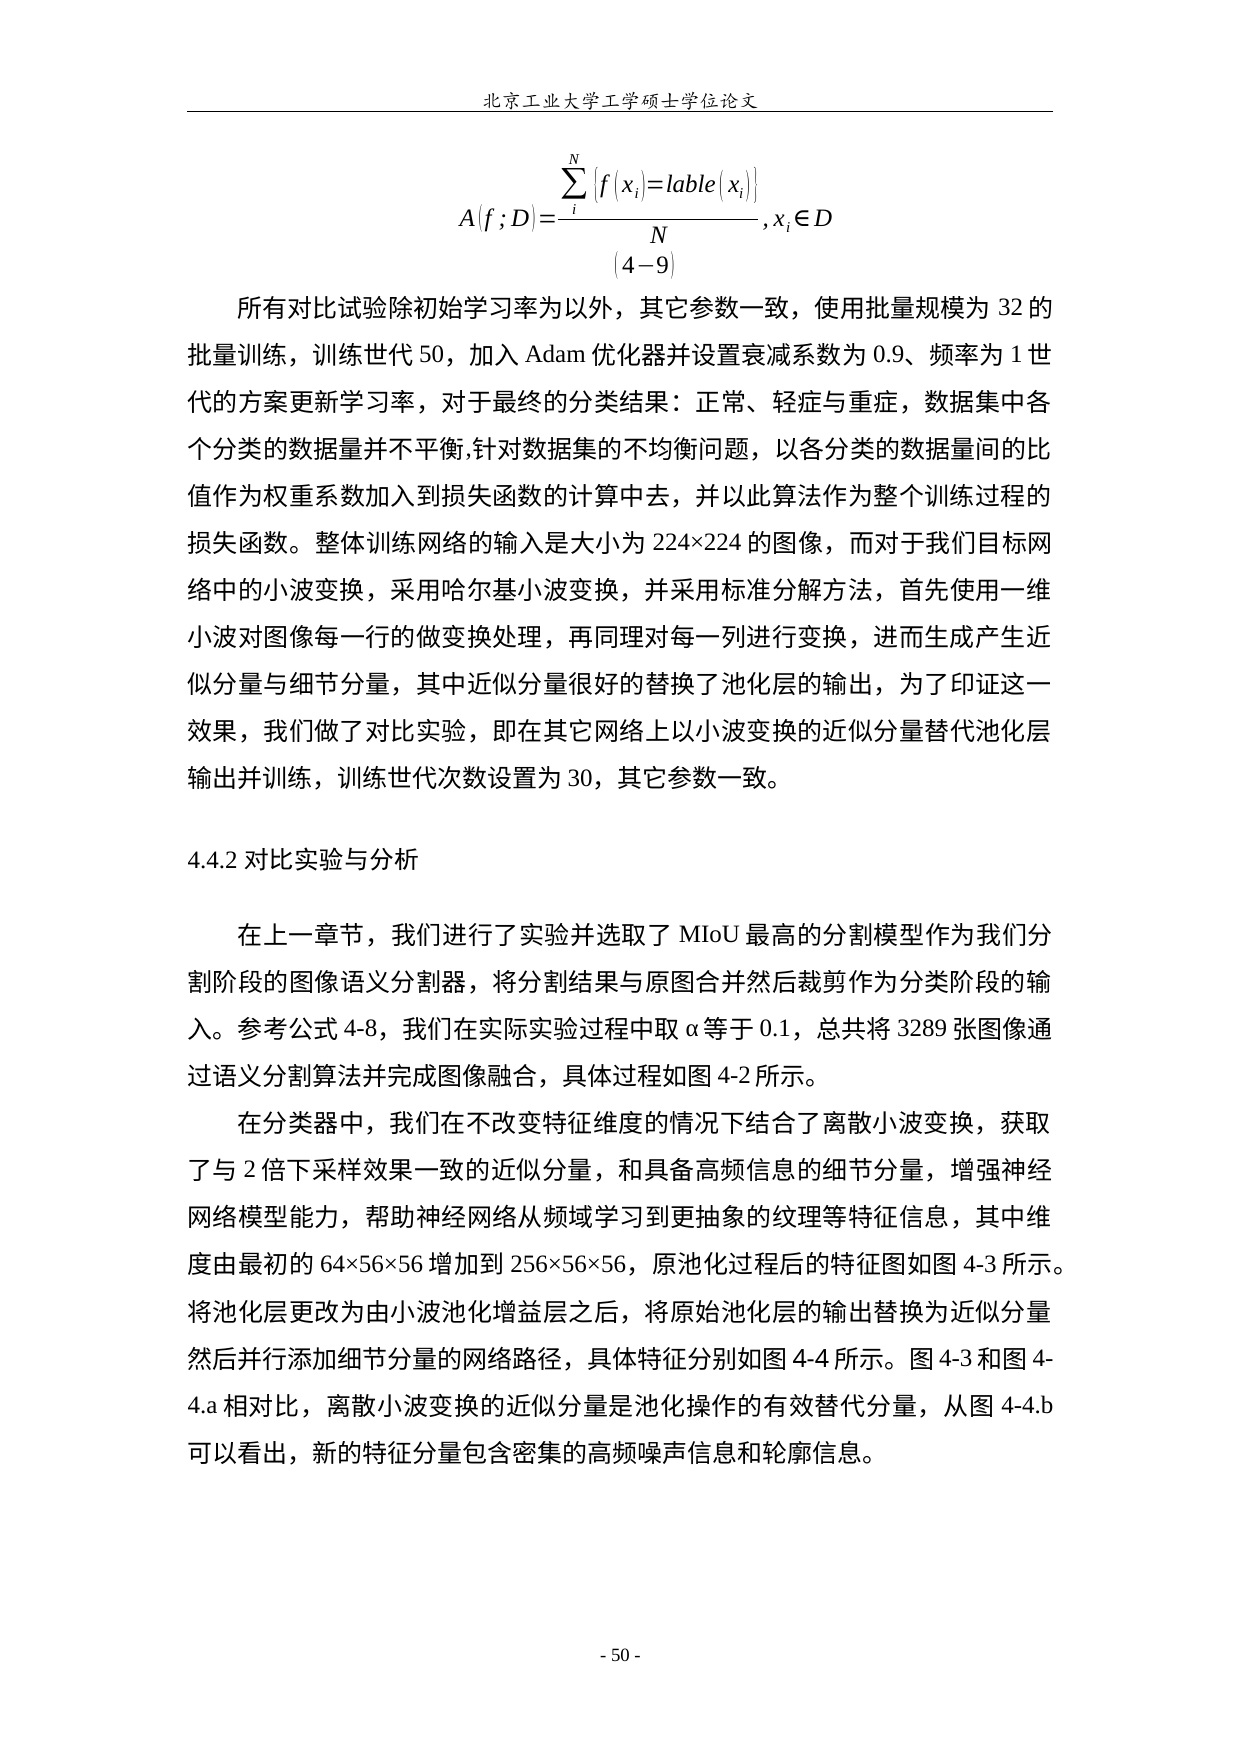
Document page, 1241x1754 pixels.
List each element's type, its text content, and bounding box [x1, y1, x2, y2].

subtitle 4.4.2 对比实验与分析 [187, 843, 1053, 874]
text 所有对比试验除初始学习率为以外，其它参数一致，使用批量规模为32的批量训练，训练世代50，加入Adam优化器并设置衰减系数为0.9、频率为1世代的方案更新学习率，对于最终的分类结果：正常、轻症与重症，数据集中各个分类的数据量并不平衡,针对数据集的不均衡问题，以各分类的数据量间的比值作为权重系数加入到损失函数的计算中去，并以此算法作为整个训练过程的损失函数。整体训练网络的输入是大小为224×224的图像，而对于我们目标网络中的小波变换，采用哈尔基小波变换，并采用标准分解方法，首先使用一维小波对图像每一行的做变换处理，再同理对每一列进行变换，进而生成产生近似分量与细节分量，其中近似分量很好的替换了池化层的输出，为了印证这一效果，我们做了对比实验，即在其它网络上以小波变换的近似分量替代池化层输出并训练，训练世代次数设置为30，其它参数一致。 [187, 288, 1053, 795]
text 在上一章节，我们进行了实验并选取了MIoU最高的分割模型作为我们分割阶段的图像语义分割器，将分割结果与原图合并然后裁剪作为分类阶段的输入。参考公式4-8，我们在实际实验过程中取α等于0.1，总共将3289张图像通过语义分割算法并完成图像融合，具体过程如图4-2所示。 [187, 915, 1053, 1093]
text 在分类器中，我们在不改变特征维度的情况下结合了离散小波变换，获取了与2倍下采样效果一致的近似分量，和具备高频信息的细节分量，增强神经网络模型能力，帮助神经网络从频域学习到更抽象的纹理等特征信息，其中维度由最初的64×56×56增加到256×56×56，原池化过程后的特征图如图4-3所示。将池化层更改为由小波池化增益层之后，将原始池化层的输出替换为近似分量，然后并行添加细节分量的网络路径，具体特征分别如图4-4所示。图4-3和图4-4.a相对比，离散小波变换的近似分量是池化操作的有效替代分量，从图4-4.b可以看出，新的特征分量包含密集的高频噪声信息和轮廓信息。 [187, 1104, 1053, 1469]
